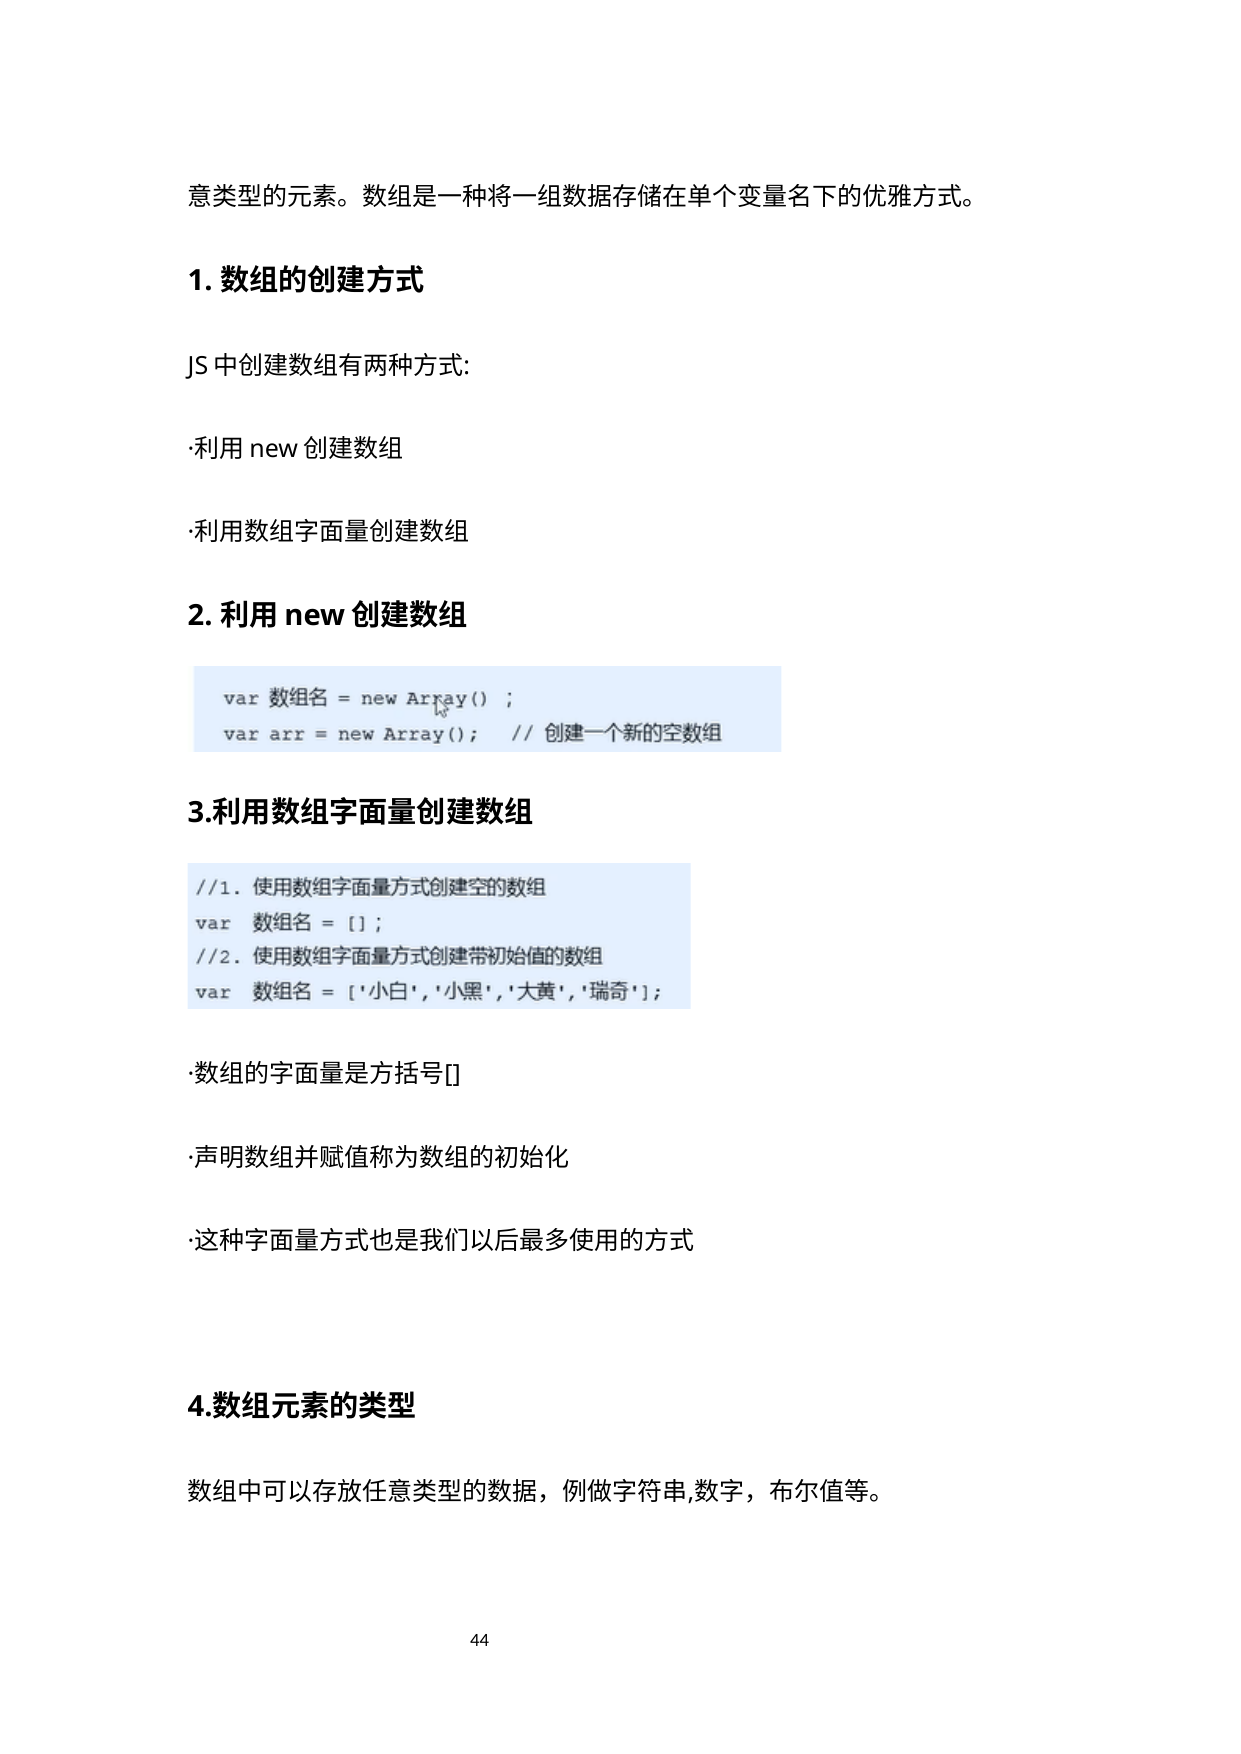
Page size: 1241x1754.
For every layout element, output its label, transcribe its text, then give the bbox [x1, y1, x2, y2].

list JS中创建数组有两种方式: [187, 331, 1053, 396]
list ·声明数组并赋值称为数组的初始化 [187, 1123, 1053, 1188]
picture [187, 863, 691, 1009]
list 数组的创建方式 [187, 245, 1053, 310]
list ·数组的字面量是方括号[] [187, 1039, 1053, 1104]
list 3.利用数组字面量创建数组 [187, 778, 1053, 843]
list ·利用数组字面量创建数组 [187, 497, 1053, 562]
list 数组中可以存放任意类型的数据，例做字符串,数字，布尔值等。 [187, 1457, 1053, 1522]
list ·这种字面量方式也是我们以后最多使用的方式 [187, 1206, 1053, 1271]
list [187, 162, 1053, 227]
list ·利用new创建数组 [187, 414, 1053, 479]
list 4.数组元素的类型 [187, 1371, 1053, 1436]
list 利用new创建数组 [187, 581, 1053, 646]
picture [187, 666, 782, 752]
